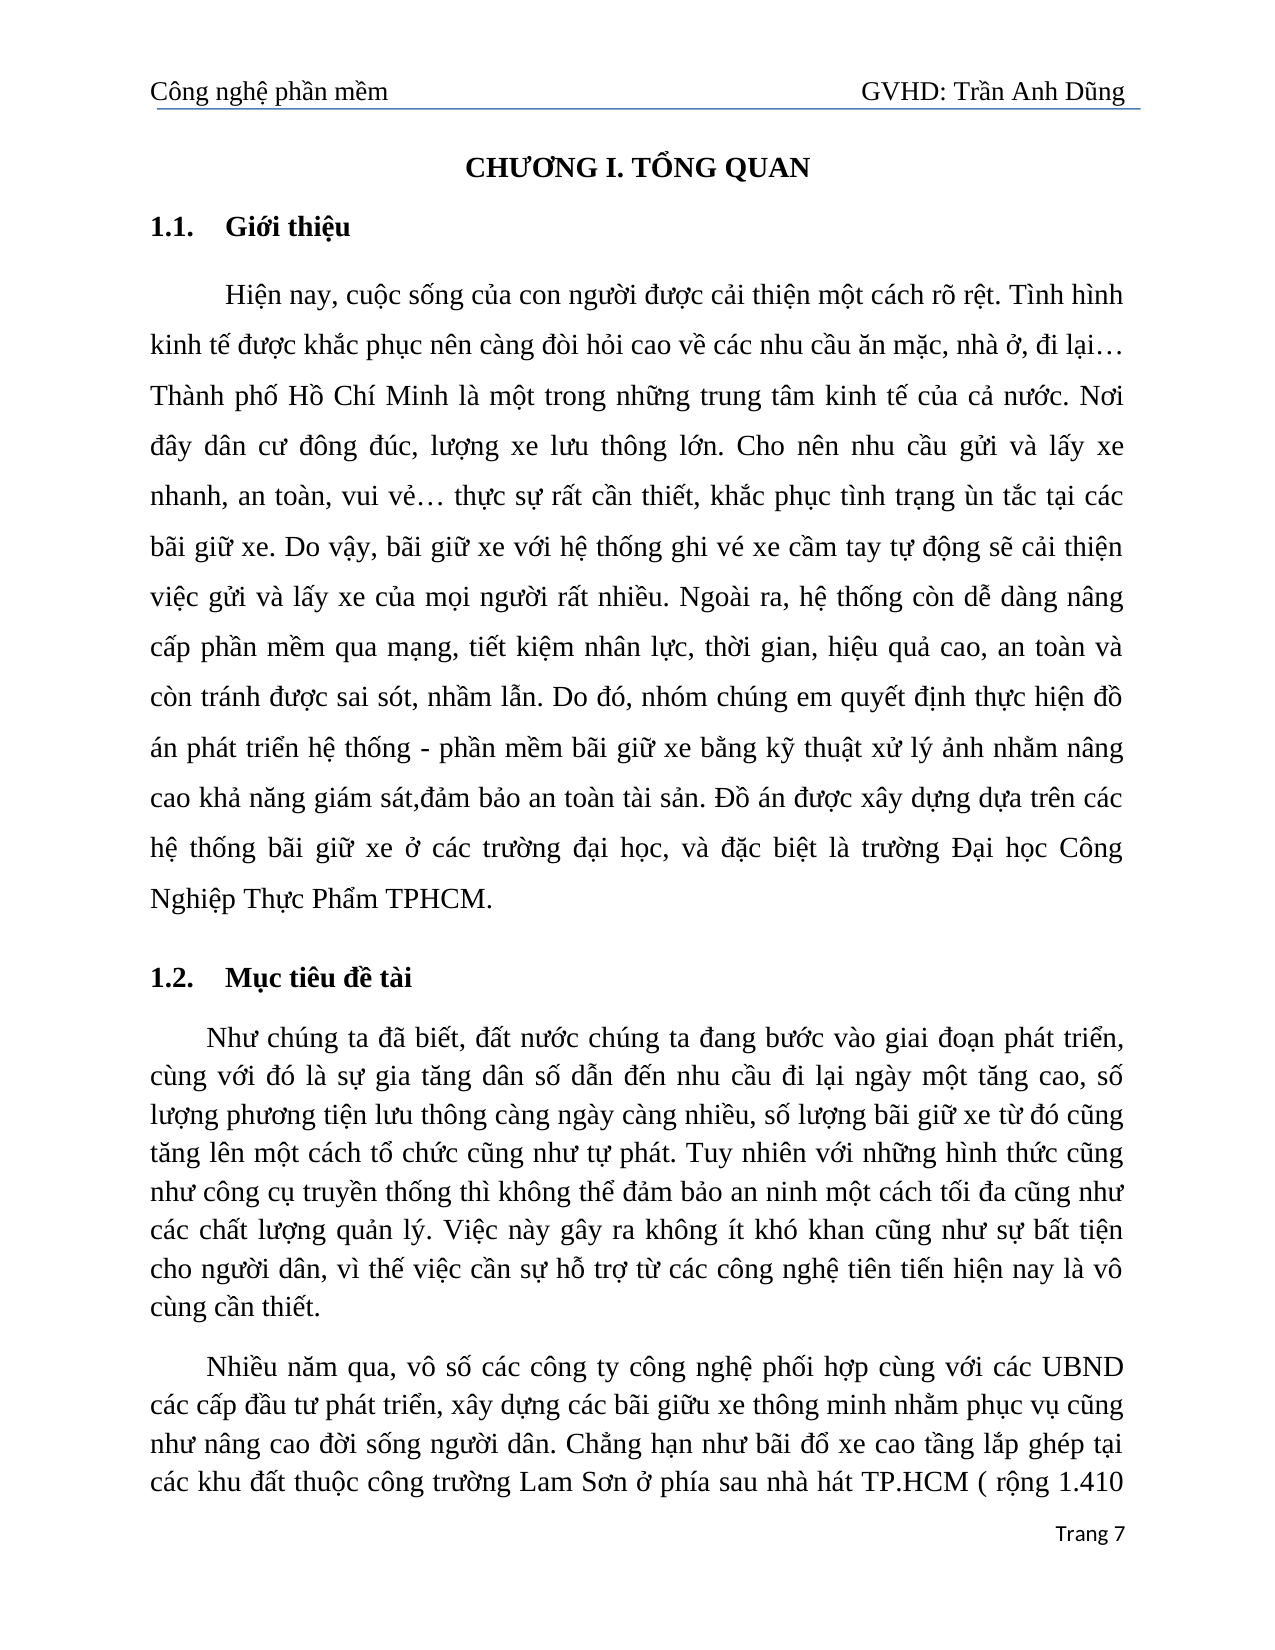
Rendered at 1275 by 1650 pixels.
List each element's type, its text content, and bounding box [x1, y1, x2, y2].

subtitle CHƯƠNG I. TỔNG QUAN [150, 150, 1125, 183]
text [150, 1349, 1125, 1498]
text Như chúng ta đã biết, đất nước chúng ta đang bước vào giai đoạn phát triển, cùng với đó là sự gia tăng dân số dẫn đến nhu cầu đi lại ngày một tăng cao, số lượng phương tiện lưu thông càng ngày càng nhiều, số lượng bãi giữ xe từ đó cũng tăng lên một cách tổ chức cũng như tự phát. Tuy nhiên với những hình thức cũng như công cụ truyền thống thì không thể đảm bảo an ninh một cách tối đa cũng như các chất lượng quản lý. Việc này gây ra không ít khó khan cũng như sự bất tiện cho người dân, vì thế việc cần sự hỗ trợ từ các công nghệ tiên tiến hiện nay là vô cùng cần thiết. [150, 1020, 1125, 1323]
subtitle Giới thiệu [150, 209, 1125, 243]
text Hiện nay, cuộc sống của con người được cải thiện một cách rõ rệt. Tình hình kinh tế được khắc phục nên càng đòi hỏi cao về các nhu cầu ăn mặc, nhà ở, đi lại… Thành phố Hồ Chí Minh là một trong những trung tâm kinh tế của cả nước. Nơi đây dân cư đông đúc, lượng xe lưu thông lớn. Cho nên nhu cầu gửi và lấy xe nhanh, an toàn, vui vẻ… thực sự rất cần thiết, khắc phục tình trạng ùn tắc tại các bãi giữ xe. Do vậy, bãi giữ xe với hệ thống ghi vé xe cầm tay tự động sẽ cải thiện việc gửi và lấy xe của mọi người rất nhiều. Ngoài ra, hệ thống còn dễ dàng nâng cấp phần mềm qua mạng, tiết kiệm nhân lực, thời gian, hiệu quả cao, an toàn và còn tránh được sai sót, nhầm lẫn. Do đó, nhóm chúng em quyết định thực hiện đồ án phát triển hệ thống - phần mềm bãi giữ xe bằng kỹ thuật xử lý ảnh nhằm nâng cao khả năng giám sát,đảm bảo an toàn tài sản. Đồ án được xây dựng dựa trên các hệ thống bãi giữ xe ở các trường đại học, và đặc biệt là trường Đại học Công Nghiệp Thực Phẩm TPHCM. [150, 277, 1125, 914]
subtitle Mục tiêu đề tài [150, 960, 1125, 994]
